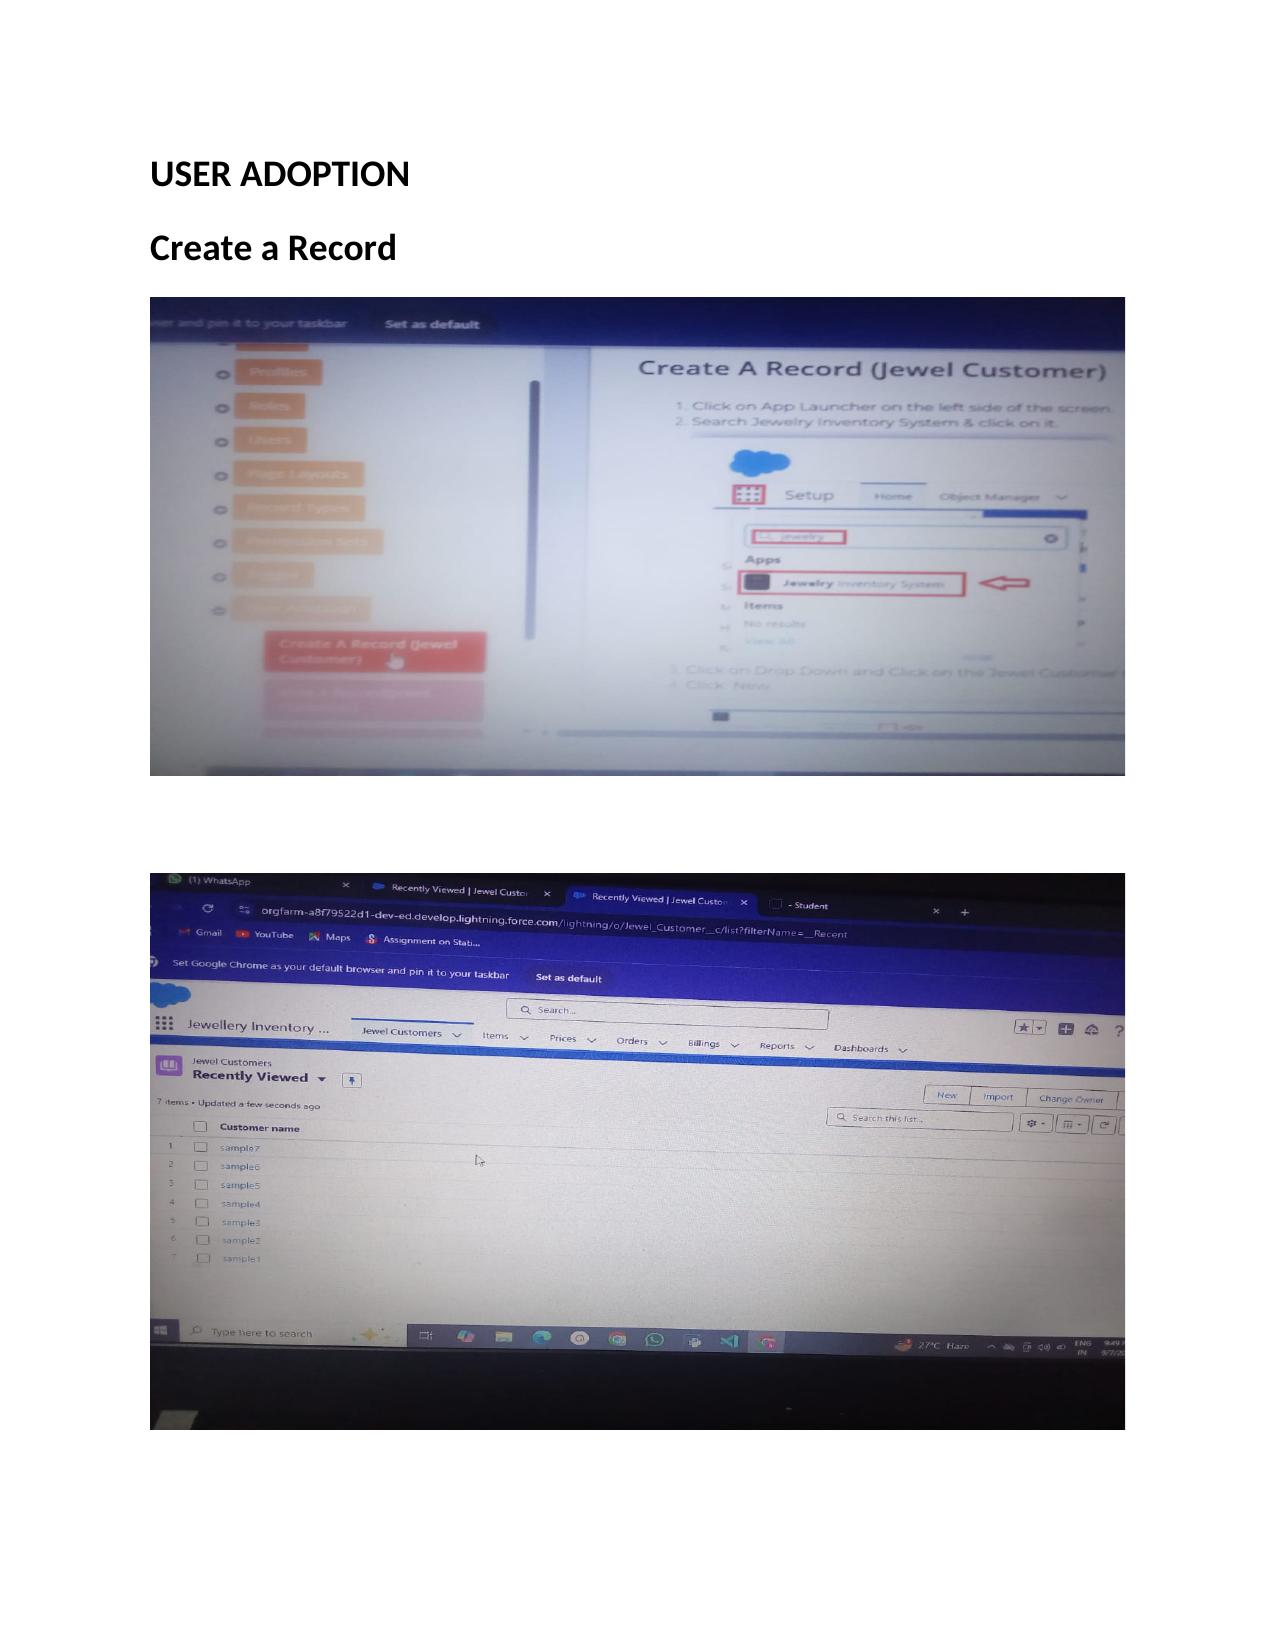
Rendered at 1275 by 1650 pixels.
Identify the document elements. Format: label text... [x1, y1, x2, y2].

picture [150, 873, 1125, 1430]
text Create a Record [150, 223, 1125, 269]
picture [150, 297, 1125, 776]
text USER ADOPTION [150, 150, 1125, 196]
